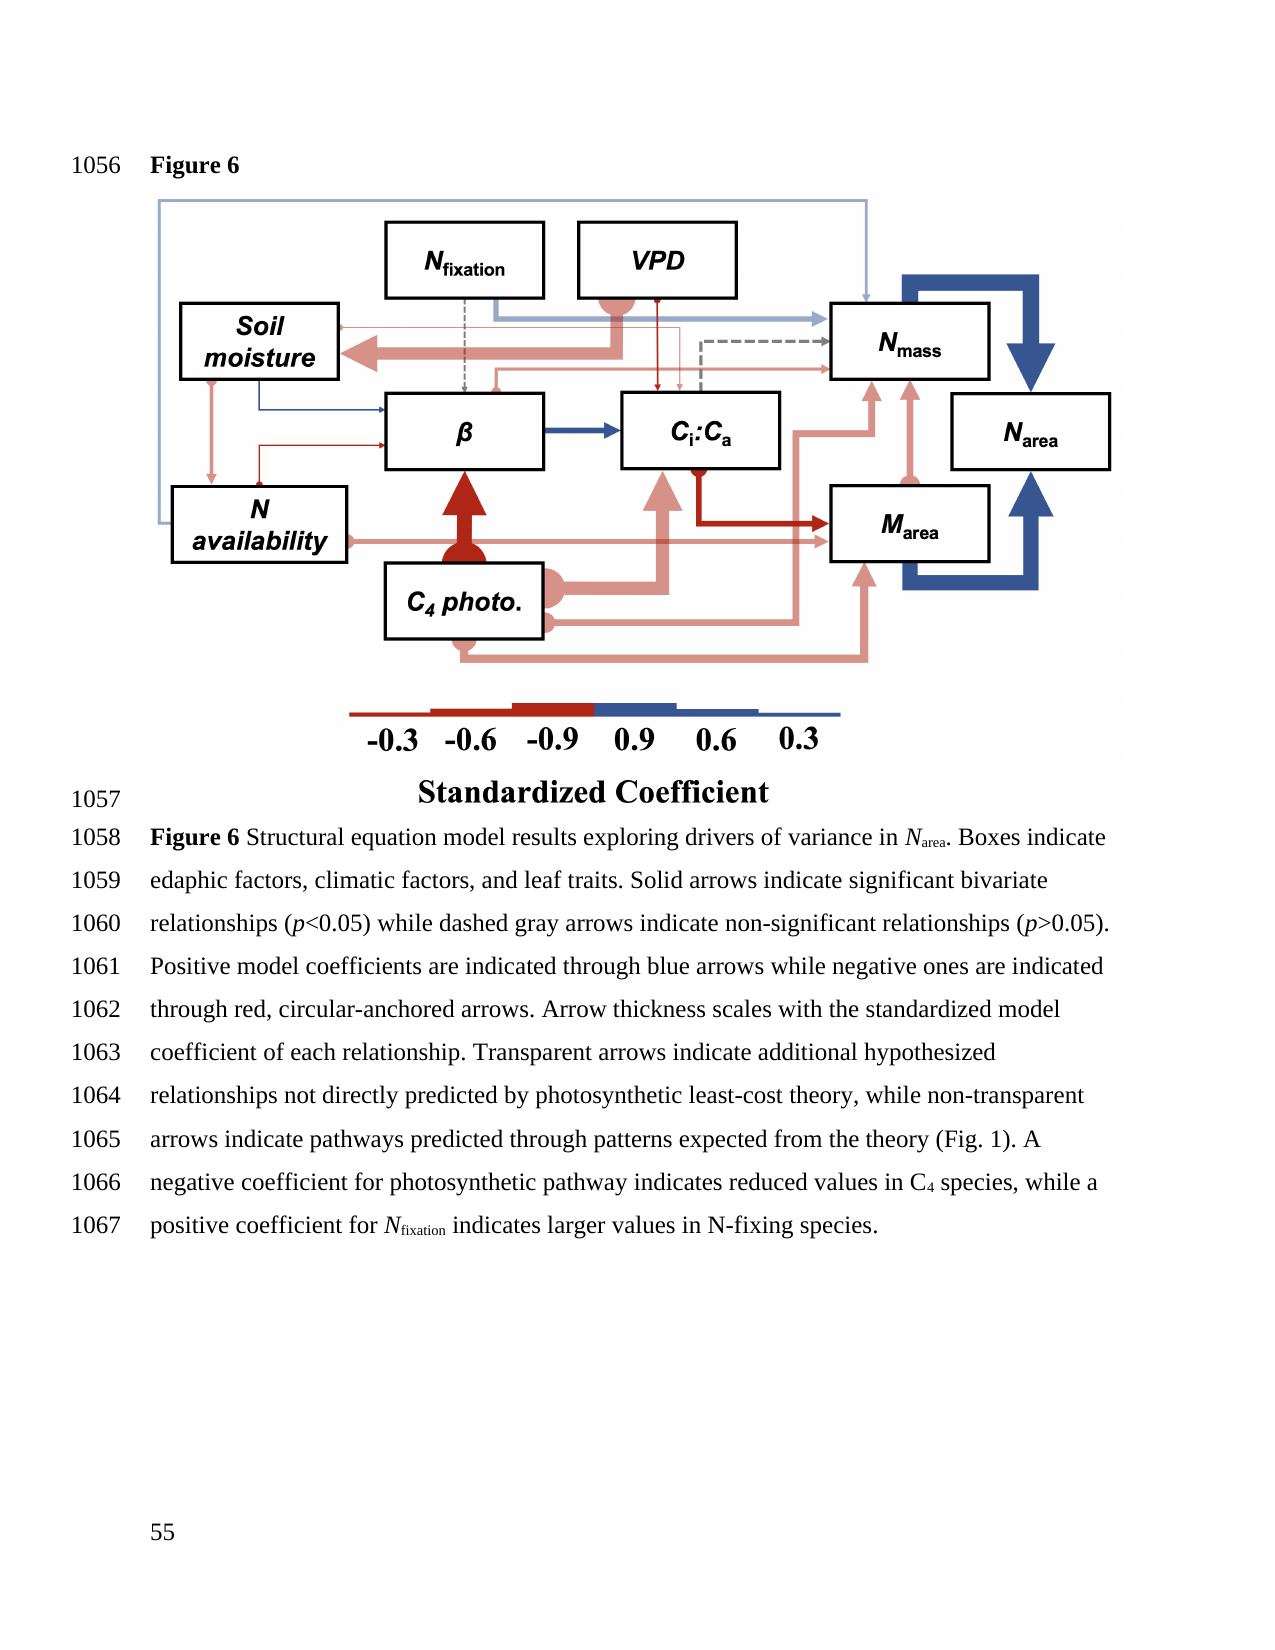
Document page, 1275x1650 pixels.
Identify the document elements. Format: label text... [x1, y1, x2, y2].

picture [150, 193, 1125, 808]
text Figure 6 [150, 150, 1125, 179]
text Figure 6 Structural equation model results exploring drivers of variance in Narea. Boxes indicate edaphic factors, climatic factors, and leaf traits. Solid arrows indicate significant bivariate relationships (p<0.05) while dashed gray arrows indicate non-significant relationships (p>0.05). Positive model coefficients are indicated through blue arrows while negative ones are indicated through red, circular-anchored arrows. Arrow thickness scales with the standardized model coefficient of each relationship. Transparent arrows indicate additional hypothesized relationships not directly predicted by photosynthetic least-cost theory, while non-transparent arrows indicate pathways predicted through patterns expected from the theory (Fig. 1). A negative coefficient for photosynthetic pathway indicates reduced values in C4 species, while a positive coefficient for Nfixation indicates larger values in N-fixing species. [150, 822, 1125, 1239]
